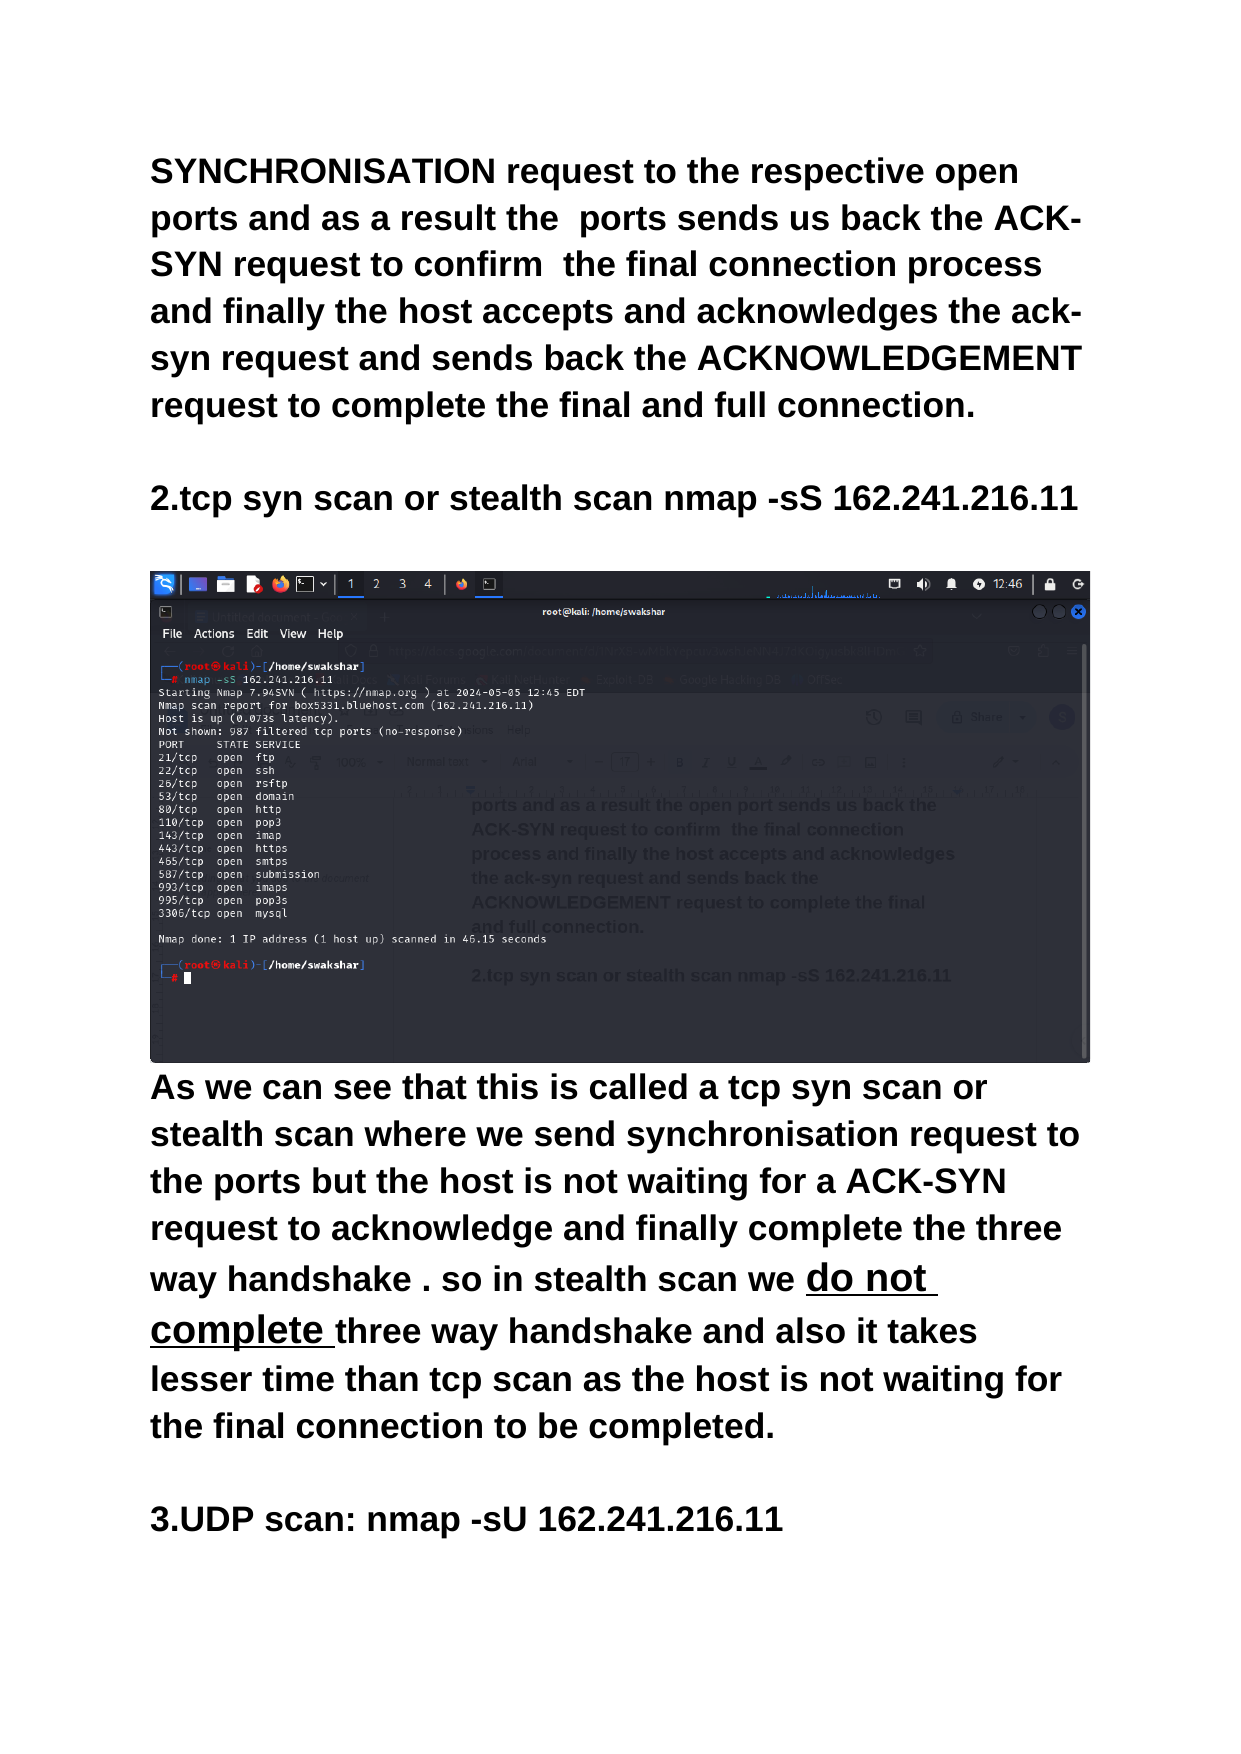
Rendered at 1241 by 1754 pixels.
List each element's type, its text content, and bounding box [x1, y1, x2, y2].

text As we can see that this is called a tcp syn scan or stealth scan where we send synchronisation request to the ports but the host is not waiting for a ACK-SYN request to acknowledge and finally complete the three way handshake . so in stealth scan we do not complete three way handshake and also it takes lesser time than tcp scan as the host is not waiting for the final connection to be completed. [150, 1066, 1090, 1446]
picture [150, 571, 1091, 1063]
text 2.tcp syn scan or stealth scan nmap -sS 162.241.216.11 [150, 477, 1090, 518]
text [150, 150, 1090, 424]
text 3.UDP scan: nmap -sU 162.241.216.11 [150, 1499, 1090, 1539]
